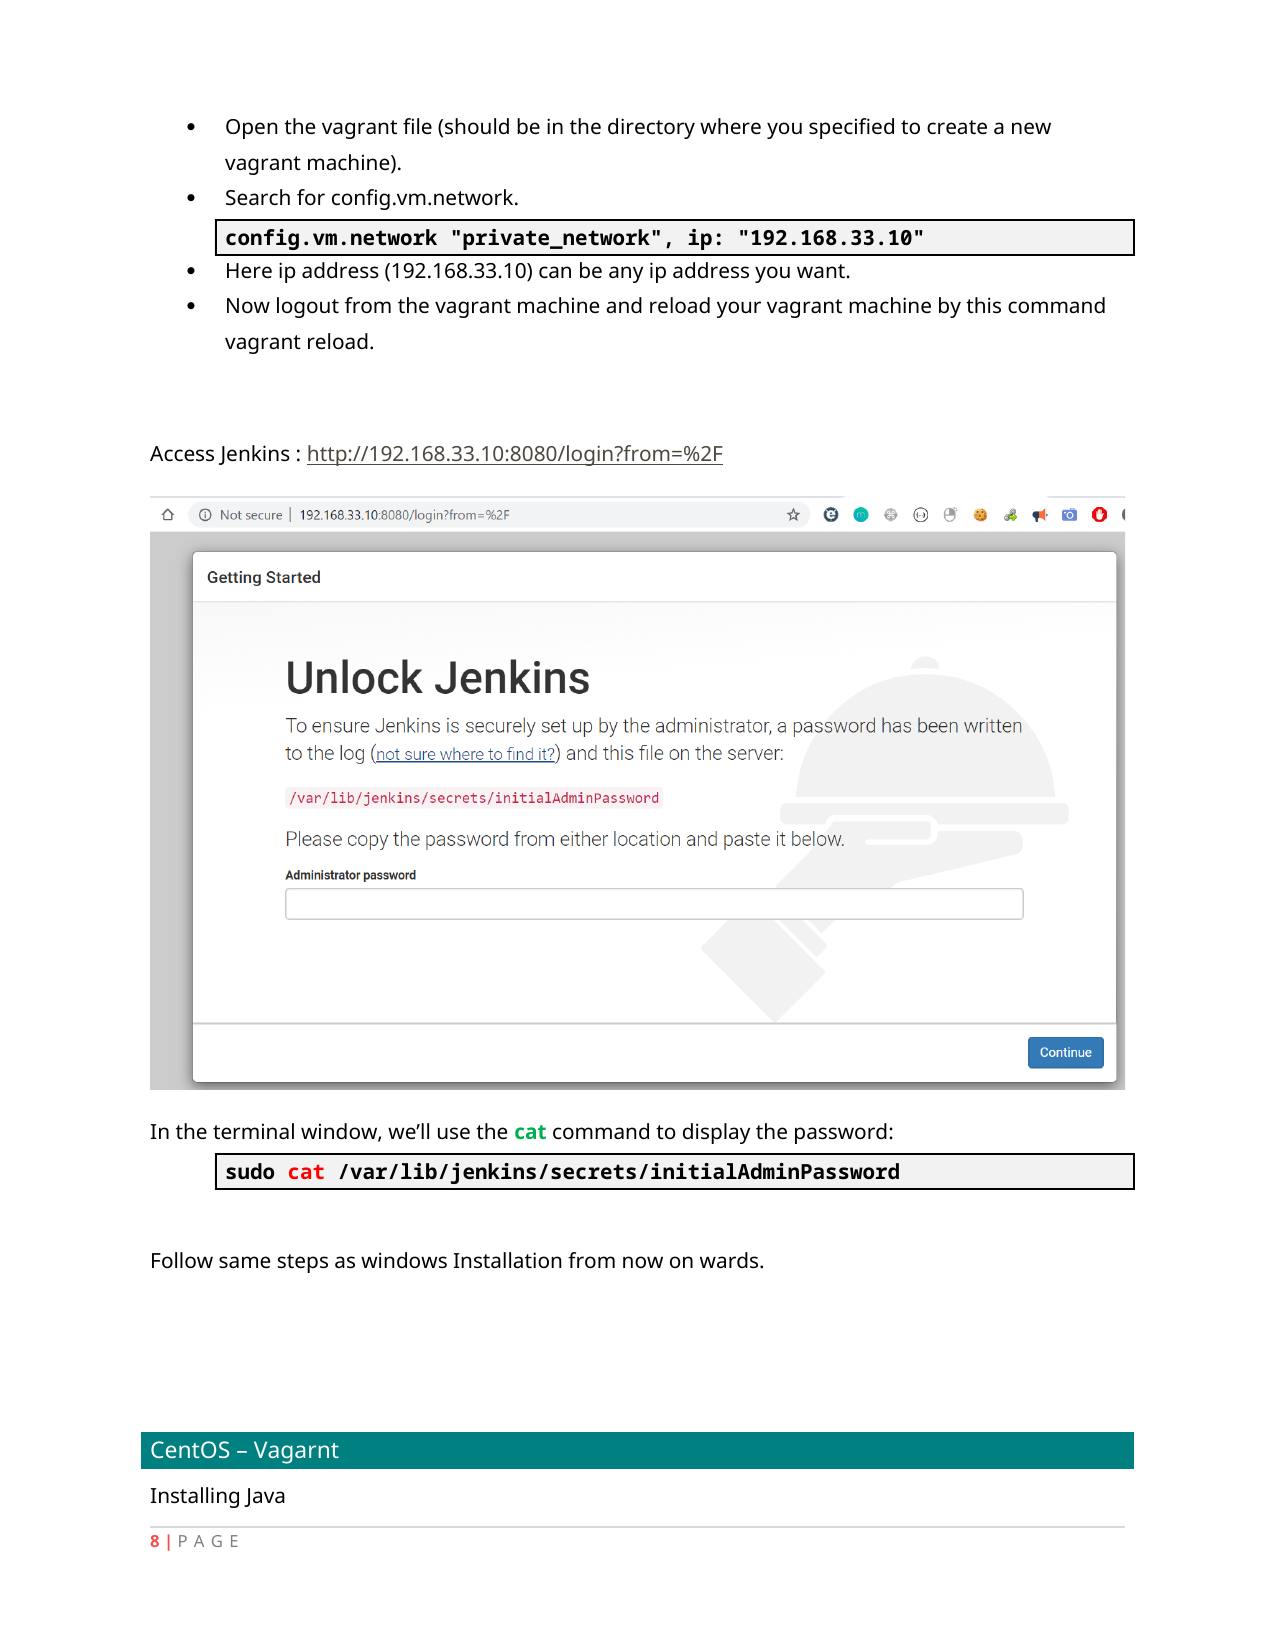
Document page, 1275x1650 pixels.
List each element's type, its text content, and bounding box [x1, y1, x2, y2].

subtitle CentOS – Vagarnt [142, 1433, 1133, 1468]
list Search for config.vm.network. [187, 183, 1125, 212]
list Open the vagrant file (should be in the directory where you specified to create a new vagrant machine). [187, 112, 1125, 176]
text config.vm.network "private_network", ip: "192.168.33.10" [217, 221, 1133, 254]
text Installing Java [150, 1481, 1125, 1509]
list Here ip address (192.168.33.10) can be any ip address you want. [187, 256, 1125, 284]
text sudo cat /var/lib/jenkins/secrets/initialAdminPassword [217, 1155, 1133, 1188]
text In the terminal window, we’ll use the cat command to display the password: [150, 1117, 1125, 1146]
text Follow same steps as windows Installation from now on wards. [150, 1246, 1125, 1274]
text Access Jenkins : http://192.168.33.10:8080/login?from=%2F [150, 439, 1125, 468]
picture [150, 496, 1125, 1090]
list Now logout from the vagrant machine and reload your vagrant machine by this command vagrant reload. [187, 291, 1125, 355]
